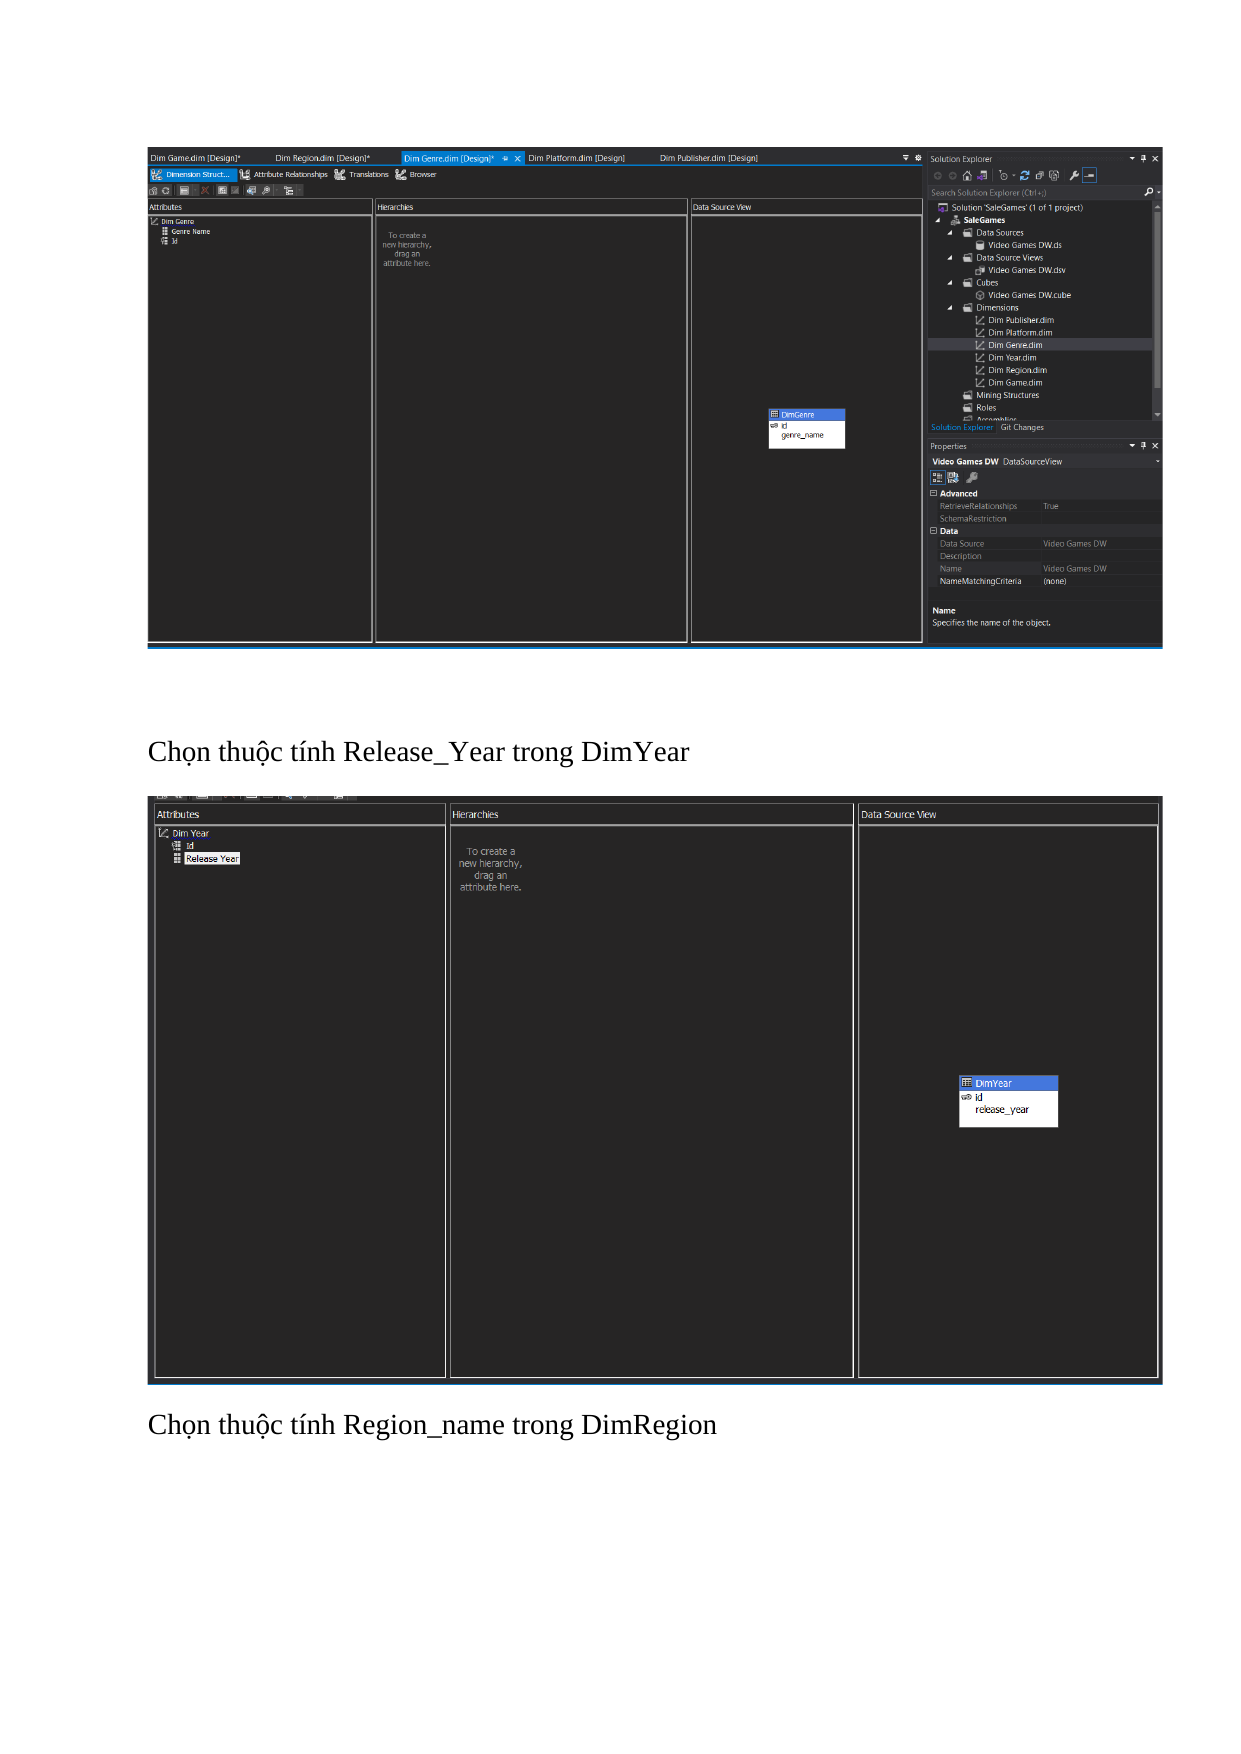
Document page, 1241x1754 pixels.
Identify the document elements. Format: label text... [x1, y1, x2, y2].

picture [147, 147, 1163, 649]
picture [147, 796, 1163, 1385]
text Chọn thuộc tính Region_name trong DimRegion [148, 1407, 1162, 1440]
text Chọn thuộc tính Release_Year trong DimYear [148, 734, 1162, 767]
